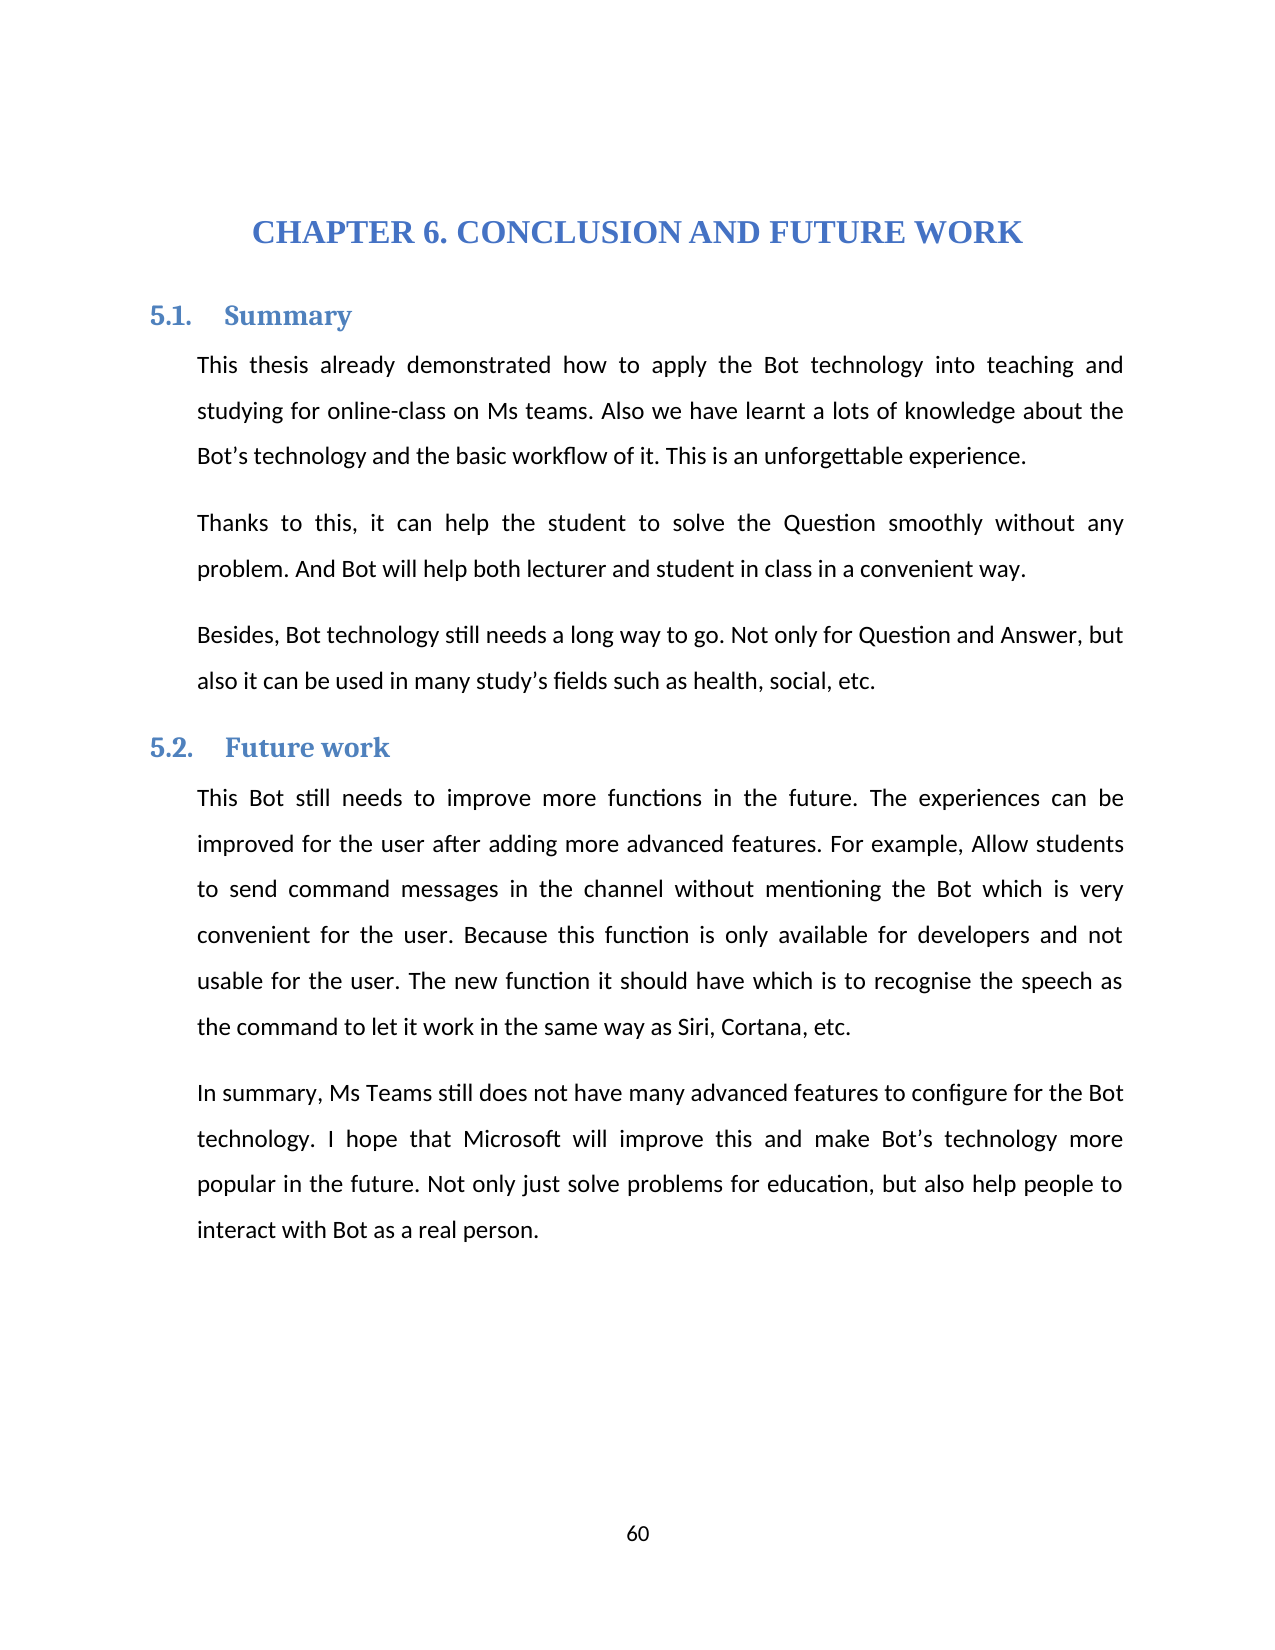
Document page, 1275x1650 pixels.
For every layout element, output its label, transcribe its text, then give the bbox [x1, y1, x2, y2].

text Thanks to this, it can help the student to solve the Question smoothly without any problem. And Bot will help both lecturer and student in class in a convenient way. [197, 507, 1125, 583]
text In summary, Ms Teams still does not have many advanced features to configure for the Bot technology. I hope that Microsoft will improve this and make Bot’s technology more popular in the future. Not only just solve problems for education, but also help people to interact with Bot as a real person. [197, 1077, 1125, 1245]
text This thesis already demonstrated how to apply the Bot technology into teaching and studying for online-class on Ms teams. Also we have learnt a lots of knowledge about the Bot’s technology and the basic workflow of it. This is an unforgettable experience. [197, 349, 1125, 471]
list Future work [150, 732, 1125, 765]
list Summary [150, 299, 1125, 332]
subtitle CHAPTER 6. CONCLUSION AND FUTURE WORK [150, 212, 1125, 250]
text This Bot still needs to improve more functions in the future. The experiences can be improved for the user after adding more advanced features. For example, Allow students to send command messages in the channel without mentioning the Bot which is very convenient for the user. Because this function is only available for developers and not usable for the user. The new function it should have which is to recognise the speech as the command to let it work in the same way as Siri, Cortana, etc. [197, 782, 1125, 1041]
text Besides, Bot technology still needs a long way to go. Not only for Question and Answer, but also it can be used in many study’s fields such as health, social, etc. [197, 619, 1125, 696]
